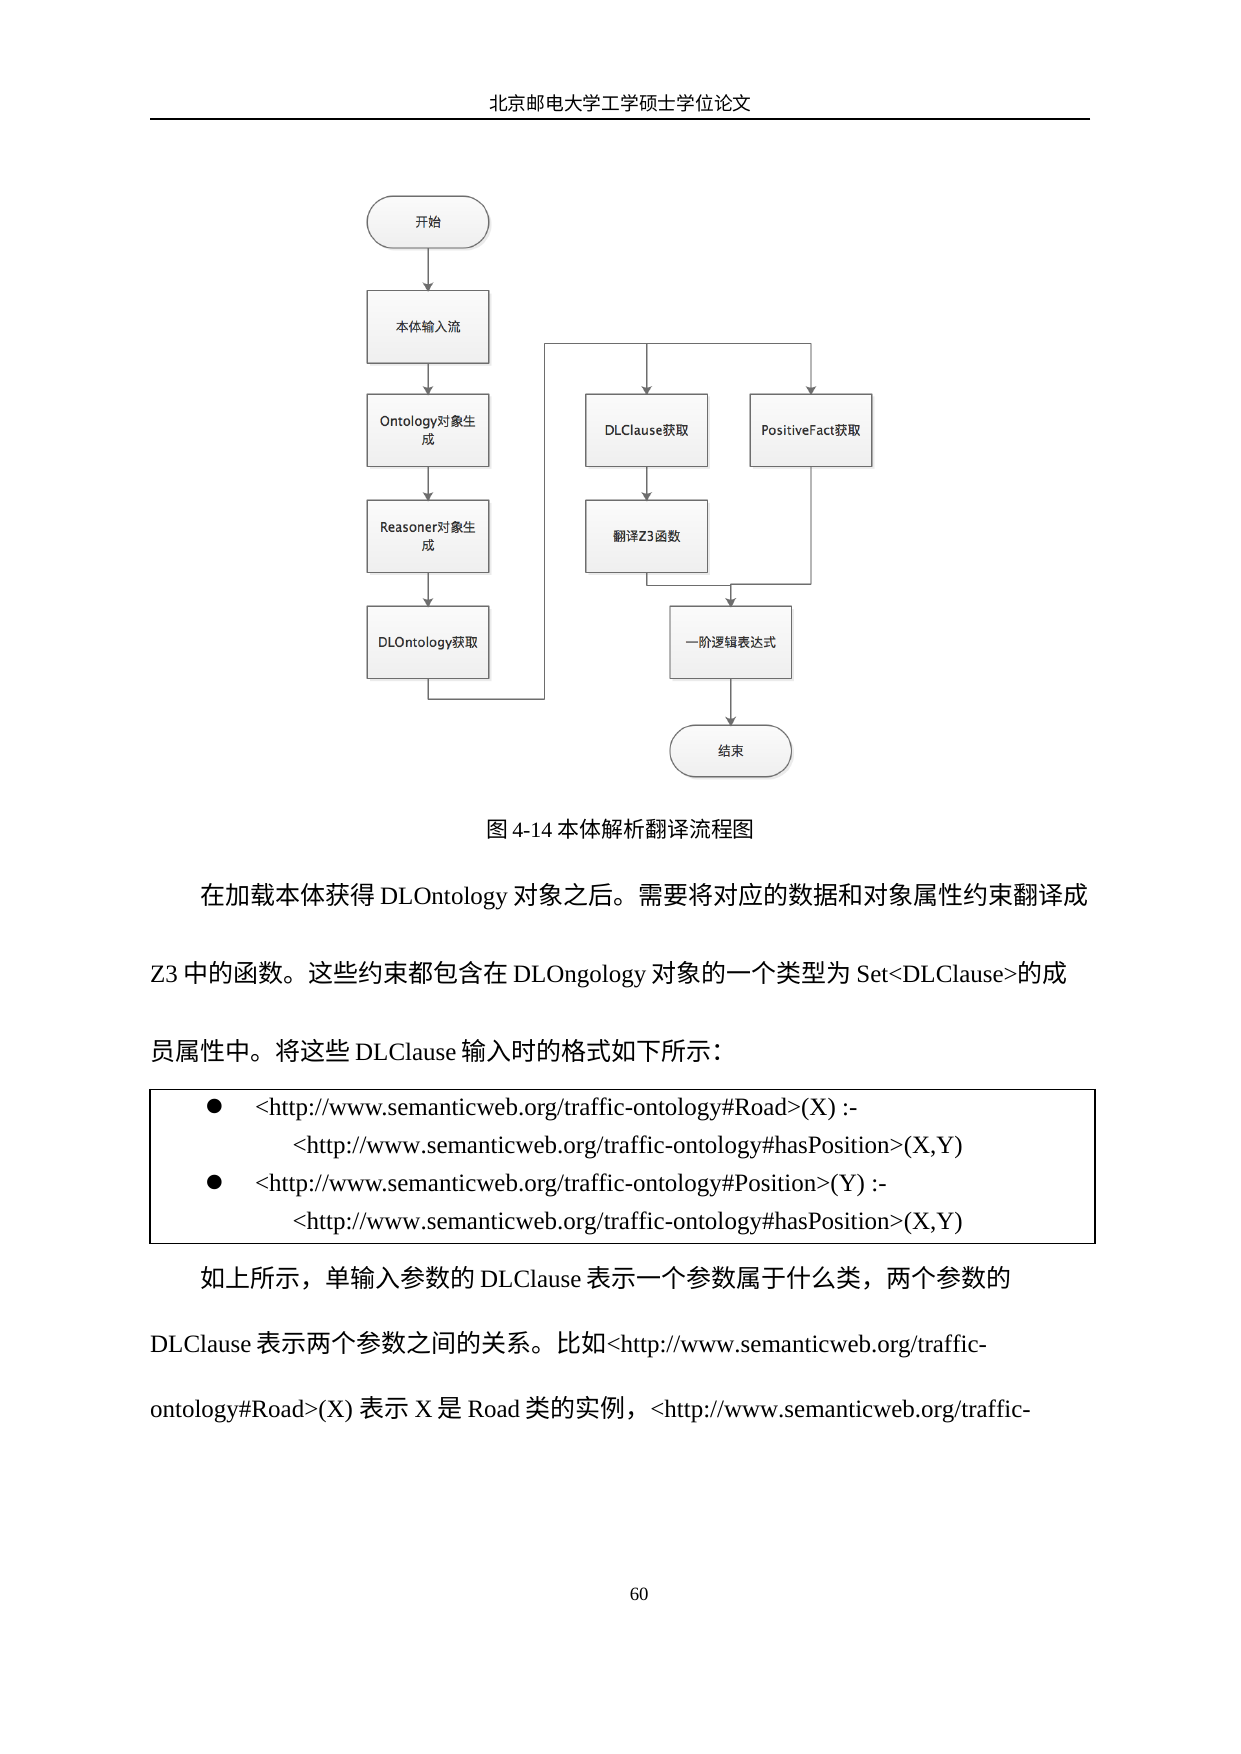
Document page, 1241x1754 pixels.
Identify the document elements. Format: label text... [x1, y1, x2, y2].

table_header <http://www.semanticweb.org/traffic-ontology#Road>(X) :- <http://www.semanticweb.org/traffic-ontology#hasPosition>(X,Y) <http://www.semanticweb.org/traffic-ontology#Position>(Y) :- <http://www.semanticweb.org/traffic-ontology#hasPosition>(X,Y) [151, 1090, 1094, 1243]
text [150, 1244, 1090, 1439]
text 图4-14 本体解析翻译流程图 [150, 812, 1090, 844]
text 在加载本体获得DLOntology对象之后。需要将对应的数据和对象属性约束翻译成Z3中的函数。这些约束都包含在DLOngology对象的一个类型为Set<DLClause>的成员属性中。将这些DLClause输入时的格式如下所示： [150, 861, 1090, 1082]
picture [365, 194, 876, 781]
